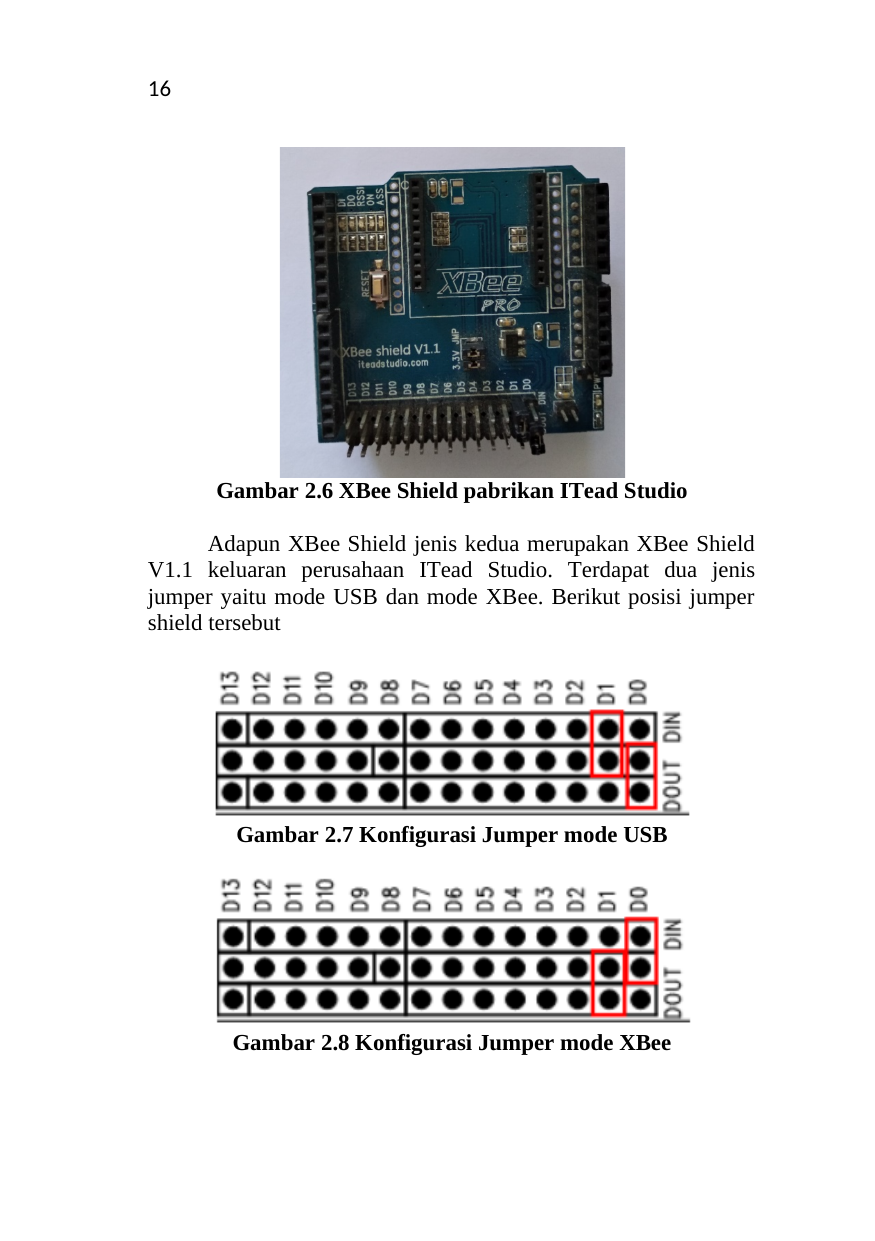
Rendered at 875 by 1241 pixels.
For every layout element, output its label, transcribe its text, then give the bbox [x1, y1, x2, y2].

text Gambar 2.8 Konfigurasi Jumper mode XBee [148, 1029, 756, 1055]
picture [208, 874, 695, 1029]
text Gambar 2.6 XBee Shield pabrikan ITead Studio [148, 477, 756, 504]
text Gambar 2.7 Konfigurasi Jumper mode USB [148, 821, 756, 848]
picture [202, 662, 702, 822]
text Adapun XBee Shield jenis kedua merupakan XBee Shield V1.1 keluaran perusahaan ITead Studio. Terdapat dua jenis jumper yaitu mode USB dan mode XBee. Berikut posisi jumper shield tersebut [148, 530, 756, 636]
picture [279, 147, 626, 478]
